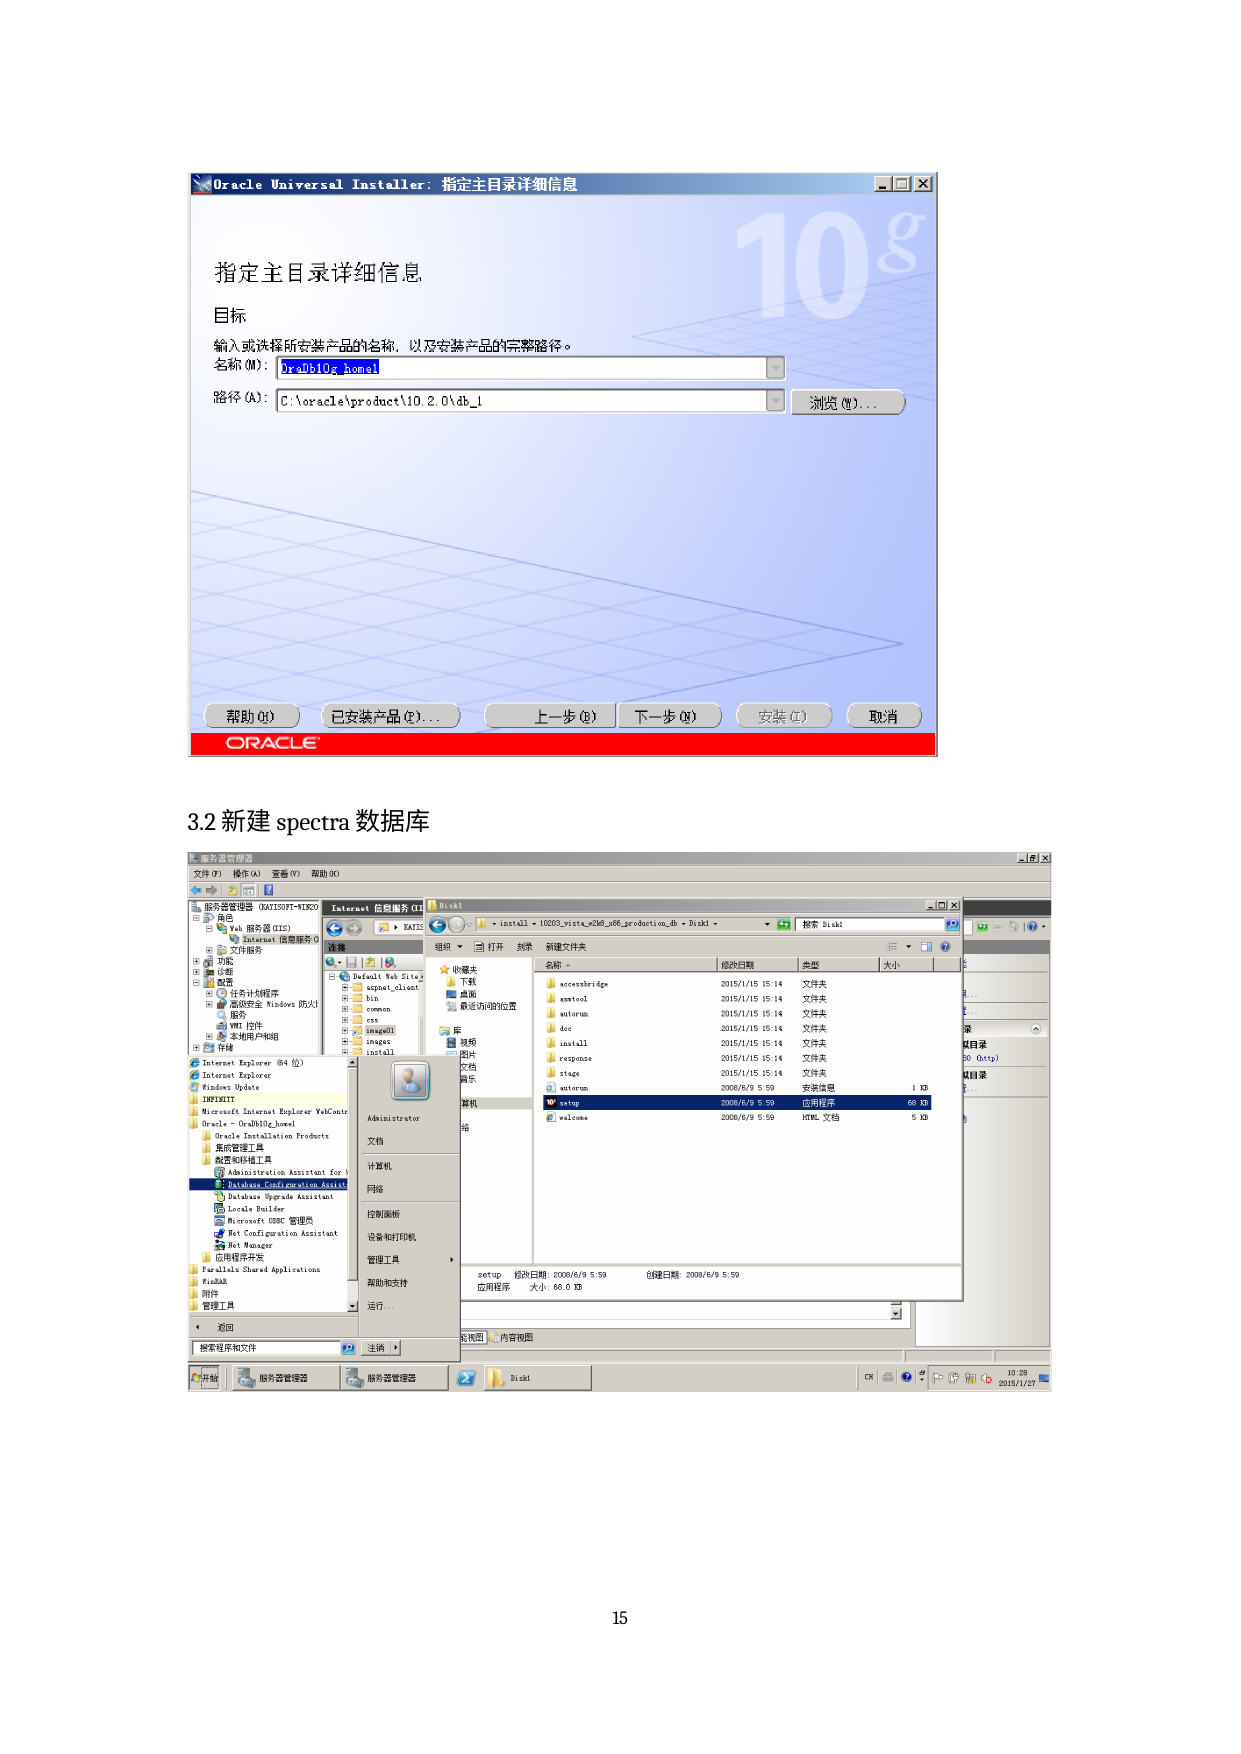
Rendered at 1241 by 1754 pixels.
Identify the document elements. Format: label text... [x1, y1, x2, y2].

picture [187, 172, 938, 757]
picture [187, 852, 1052, 1392]
text 3.2 新建spectra 数据库 [187, 797, 1053, 841]
